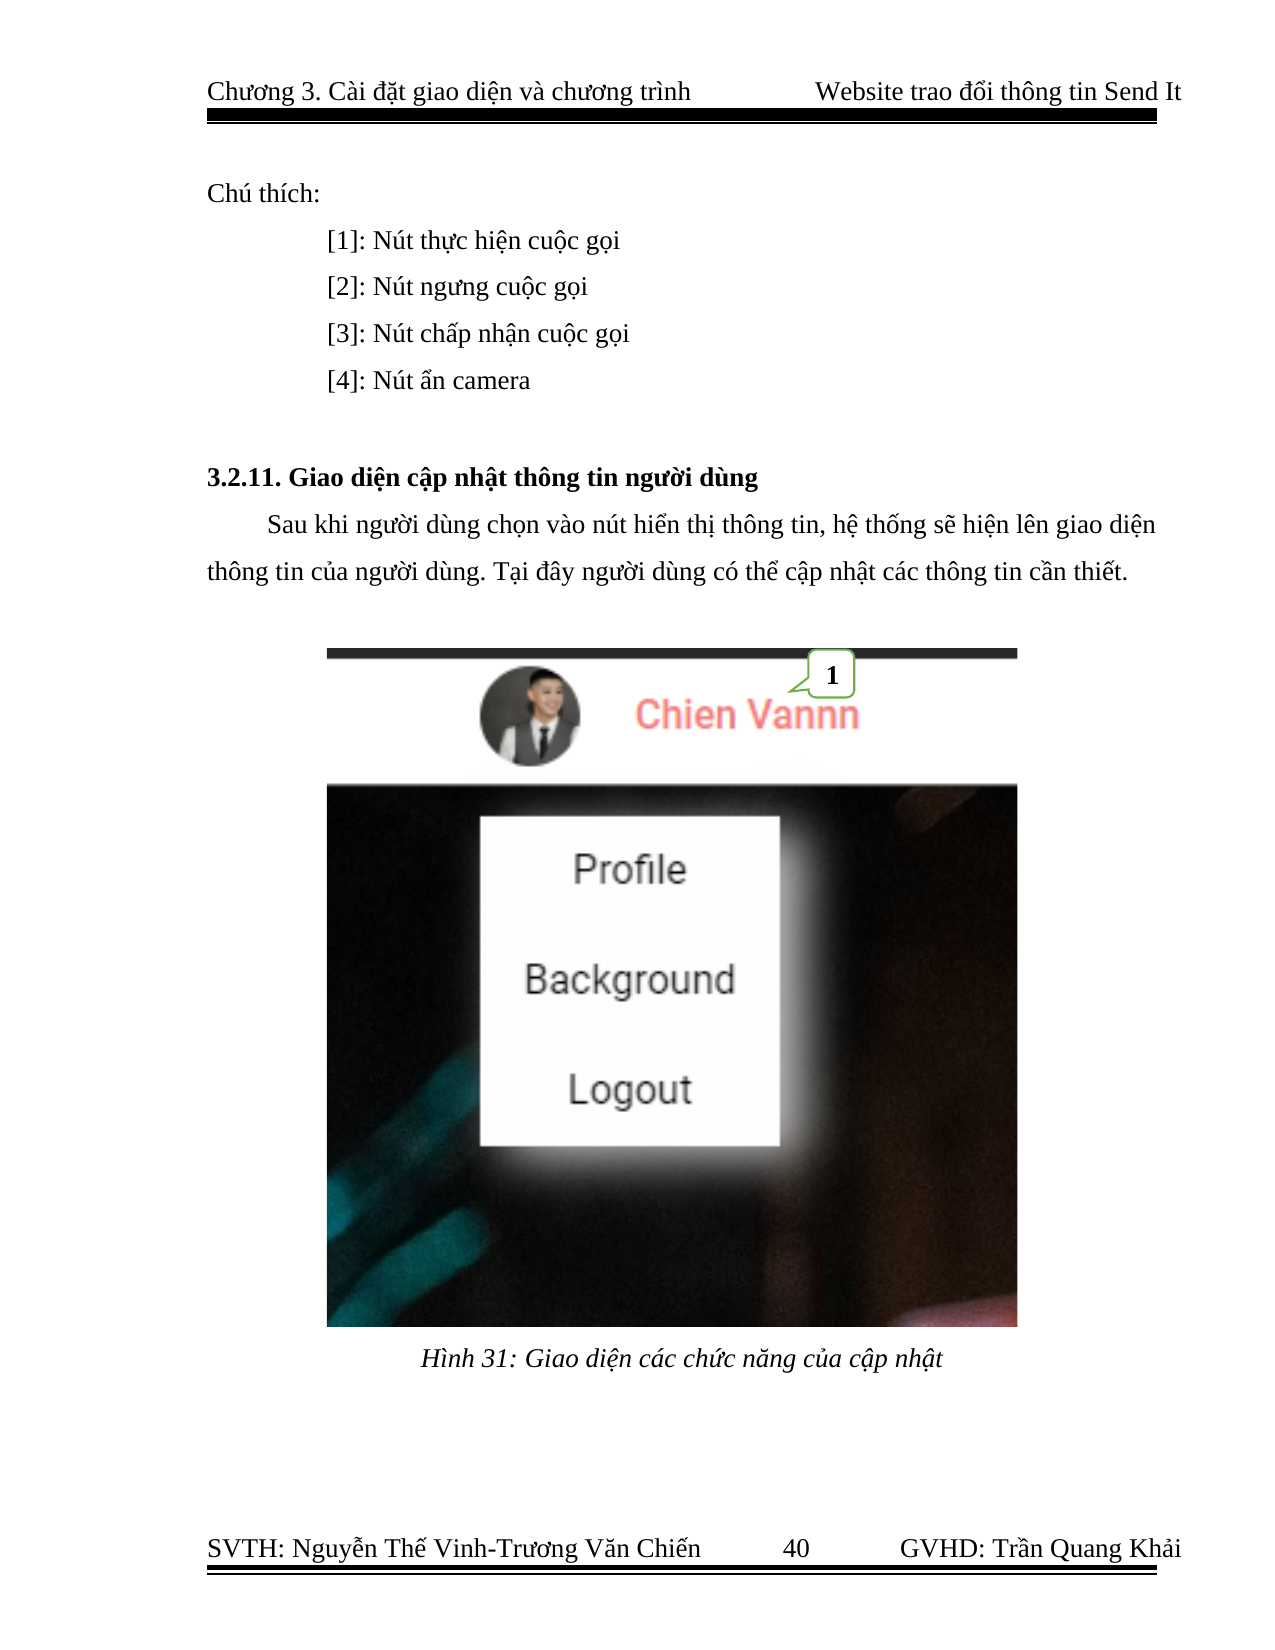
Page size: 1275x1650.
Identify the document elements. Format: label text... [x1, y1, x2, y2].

text [1]: Nút thực hiện cuộc gọi [207, 224, 1157, 255]
picture [326, 648, 1018, 1327]
text Sau khi người dùng chọn vào nút hiển thị thông tin, hệ thống sẽ hiện lên giao diện thông tin của người dùng. Tại đây người dùng có thể cập nhật các thông tin cần thiết. [207, 508, 1157, 586]
text [3]: Nút chấp nhận cuộc gọi [207, 317, 1157, 348]
text [4]: Nút ẩn camera [267, 364, 1157, 395]
text Hình 31: Giao diện các chức năng của cập nhật [207, 1342, 1157, 1373]
subtitle 3.2.11. Giao diện cập nhật thông tin người dùng [207, 461, 1157, 492]
text [2]: Nút ngưng cuộc gọi [207, 271, 1157, 302]
text Chú thích: [207, 177, 1157, 208]
